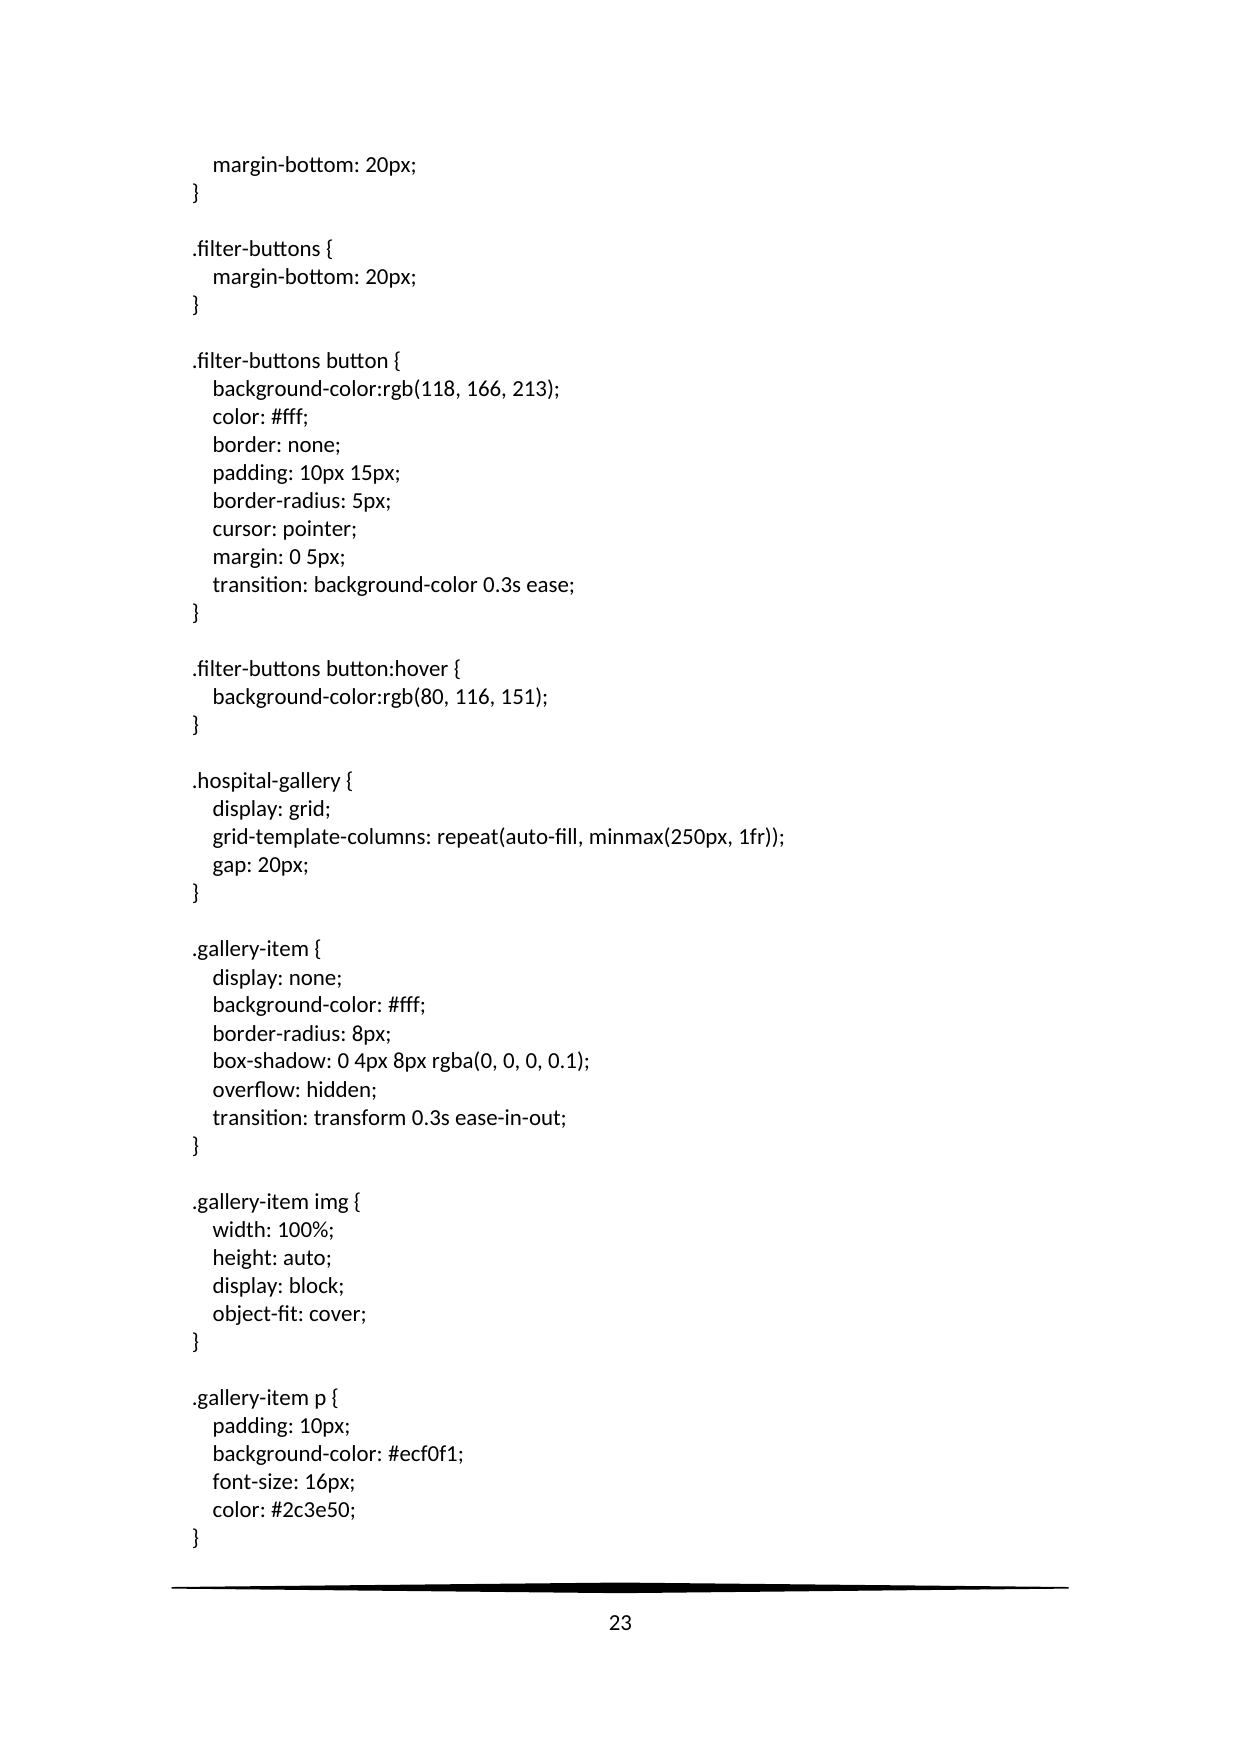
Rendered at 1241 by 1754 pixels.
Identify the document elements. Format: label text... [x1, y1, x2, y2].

text display: grid; [150, 794, 1090, 822]
text font-size: 16px; [150, 1467, 1090, 1495]
text gap: 20px; [150, 851, 1090, 878]
text box-shadow: 0 4px 8px rgba(0, 0, 0, 0.1); [150, 1047, 1090, 1075]
text padding: 10px 15px; [150, 458, 1090, 486]
text padding: 10px; [150, 1411, 1090, 1439]
text .filter-buttons { [150, 234, 1090, 262]
text object-fit: cover; [150, 1299, 1090, 1327]
text transition: background-color 0.3s ease; [150, 570, 1090, 598]
text color: #fff; [150, 402, 1090, 430]
text width: 100%; [150, 1215, 1090, 1243]
text display: none; [150, 963, 1090, 991]
text .gallery-item p { [150, 1383, 1090, 1411]
text } [150, 878, 1090, 907]
text } [150, 710, 1090, 738]
text border-radius: 5px; [150, 486, 1090, 514]
text margin-bottom: 20px; [150, 262, 1090, 290]
text } [150, 1327, 1090, 1355]
text .gallery-item { [150, 934, 1090, 963]
text } [150, 1131, 1090, 1159]
text display: block; [150, 1271, 1090, 1299]
text grid-template-columns: repeat(auto-fill, minmax(250px, 1fr)); [150, 822, 1090, 851]
text border: none; [150, 430, 1090, 458]
text border-radius: 8px; [150, 1019, 1090, 1047]
text .hospital-gallery { [150, 766, 1090, 794]
text cursor: pointer; [150, 514, 1090, 542]
text background-color:rgb(118, 166, 213); [150, 374, 1090, 402]
text height: auto; [150, 1243, 1090, 1271]
text color: #2c3e50; [150, 1495, 1090, 1523]
text } [150, 598, 1090, 626]
text } [150, 1523, 1090, 1551]
text background-color: #fff; [150, 991, 1090, 1019]
text .filter-buttons button { [150, 346, 1090, 374]
text .filter-buttons button:hover { [150, 654, 1090, 682]
text margin: 0 5px; [150, 542, 1090, 570]
text transition: transform 0.3s ease-in-out; [150, 1103, 1090, 1131]
text background-color: #ecf0f1; [150, 1439, 1090, 1467]
text background-color:rgb(80, 116, 151); [150, 682, 1090, 710]
text } [150, 290, 1090, 318]
text margin-bottom: 20px; [150, 150, 1090, 178]
text .gallery-item img { [150, 1187, 1090, 1215]
text } [150, 178, 1090, 206]
text overflow: hidden; [150, 1075, 1090, 1103]
